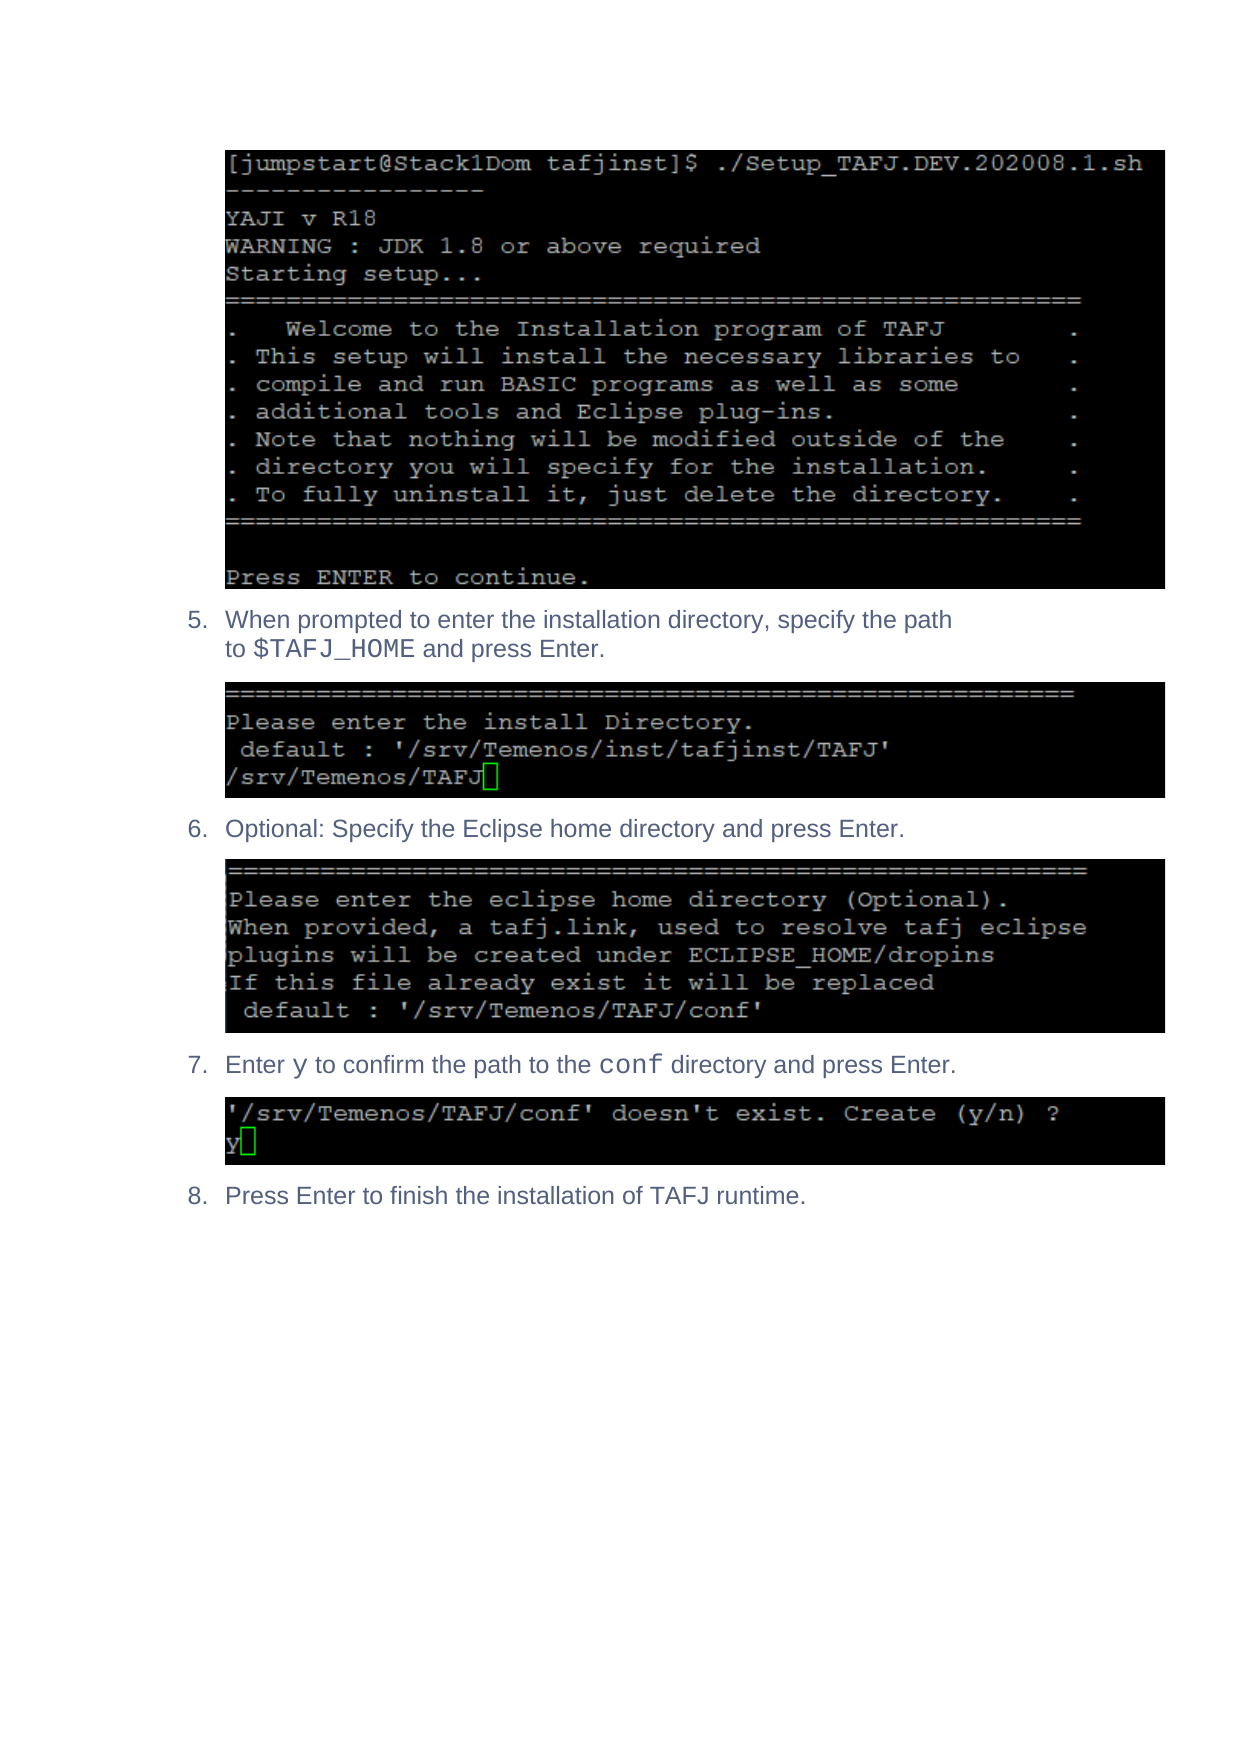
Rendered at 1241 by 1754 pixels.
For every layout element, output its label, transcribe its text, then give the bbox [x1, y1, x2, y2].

picture [225, 1097, 1166, 1165]
picture [225, 150, 1166, 589]
list Optional: Specify the Eclipse home directory and press Enter. [187, 814, 1090, 843]
list Press Enter to finish the installation of TAFJ runtime. [187, 1181, 1090, 1209]
picture [225, 682, 1166, 798]
picture [225, 859, 1166, 1033]
list Enter y to confirm the path to the conf directory and press Enter. [187, 1050, 1090, 1081]
list When prompted to enter the installation directory, specify the path to $TAFJ_HOME and press Enter. [187, 605, 1090, 666]
